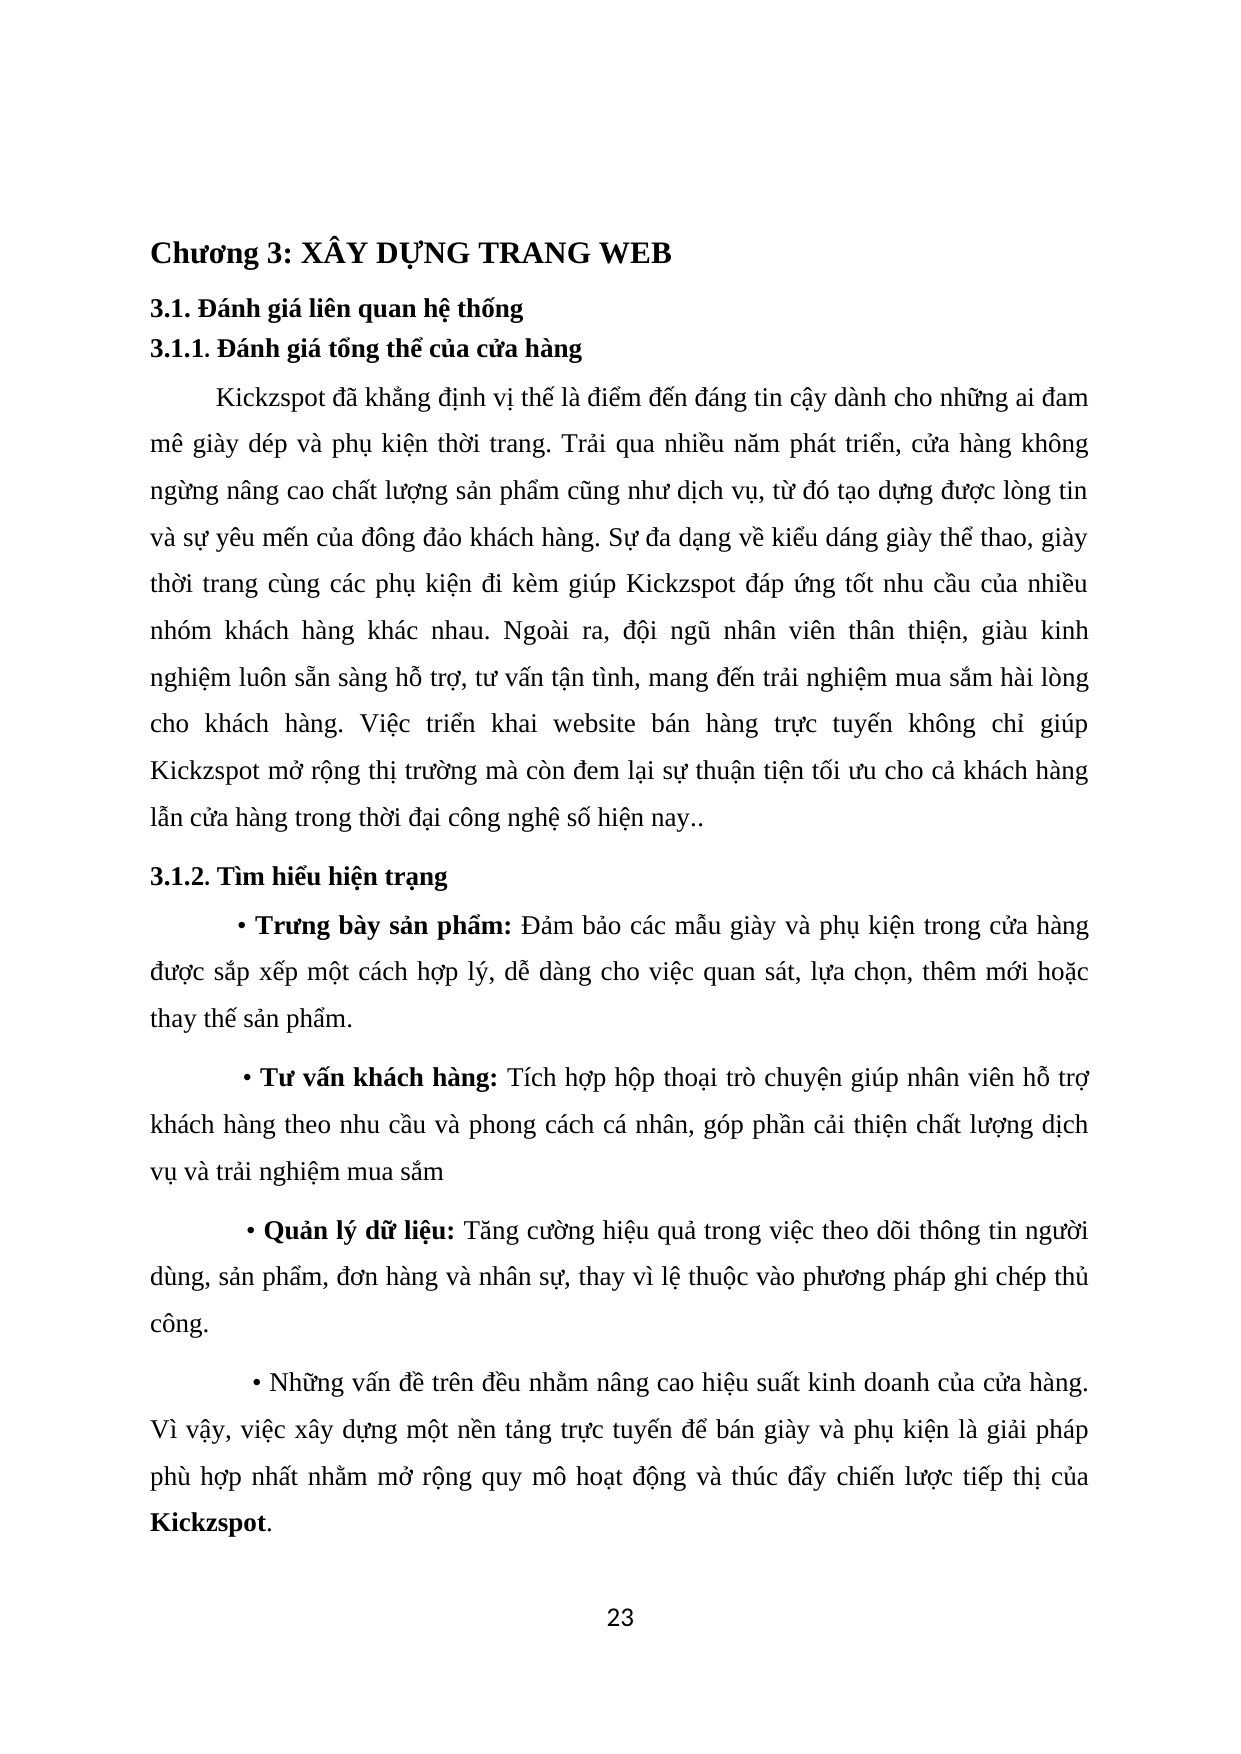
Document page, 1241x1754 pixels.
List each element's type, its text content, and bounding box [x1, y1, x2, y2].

text Kickzspot đã khẳng định vị thế là điểm đến đáng tin cậy dành cho những ai đam mê giày dép và phụ kiện thời trang. Trải qua nhiều năm phát triển, cửa hàng không ngừng nâng cao chất lượng sản phẩm cũng như dịch vụ, từ đó tạo dựng được lòng tin và sự yêu mến của đông đảo khách hàng. Sự đa dạng về kiểu dáng giày thể thao, giày thời trang cùng các phụ kiện đi kèm giúp Kickzspot đáp ứng tốt nhu cầu của nhiều nhóm khách hàng khác nhau. Ngoài ra, đội ngũ nhân viên thân thiện, giàu kinh nghiệm luôn sẵn sàng hỗ trợ, tư vấn tận tình, mang đến trải nghiệm mua sắm hài lòng cho khách hàng. Việc triển khai website bán hàng trực tuyến không chỉ giúp Kickzspot mở rộng thị trường mà còn đem lại sự thuận tiện tối ưu cho cả khách hàng lẫn cửa hàng trong thời đại công nghệ số hiện nay.. [150, 381, 1090, 832]
subtitle 3.1.2. Tìm hiểu hiện trạng [150, 860, 1090, 892]
text • Trưng bày sản phẩm: Đảm bảo các mẫu giày và phụ kiện trong cửa hàng được sắp xếp một cách hợp lý, dễ dàng cho việc quan sát, lựa chọn, thêm mới hoặc thay thế sản phẩm. [150, 909, 1090, 1033]
subtitle 3.1. Đánh giá liên quan hệ thống [150, 292, 1090, 323]
text • Quản lý dữ liệu: Tăng cường hiệu quả trong việc theo dõi thông tin người dùng, sản phẩm, đơn hàng và nhân sự, thay vì lệ thuộc vào phương pháp ghi chép thủ công. [150, 1214, 1090, 1338]
text • Những vấn đề trên đều nhằm nâng cao hiệu suất kinh doanh của cửa hàng. Vì vậy, việc xây dựng một nền tảng trực tuyến để bán giày và phụ kiện là giải pháp phù hợp nhất nhằm mở rộng quy mô hoạt động và thúc đẩy chiến lược tiếp thị của Kickzspot. [150, 1366, 1090, 1537]
text • Tư vấn khách hàng: Tích hợp hộp thoại trò chuyện giúp nhân viên hỗ trợ khách hàng theo nhu cầu và phong cách cá nhân, góp phần cải thiện chất lượng dịch vụ và trải nghiệm mua sắm [150, 1061, 1090, 1186]
subtitle 3.1.1. Đánh giá tổng thể của cửa hàng [150, 332, 1090, 364]
subtitle Chương 3: XÂY DỰNG TRANG WEB [150, 234, 1090, 270]
